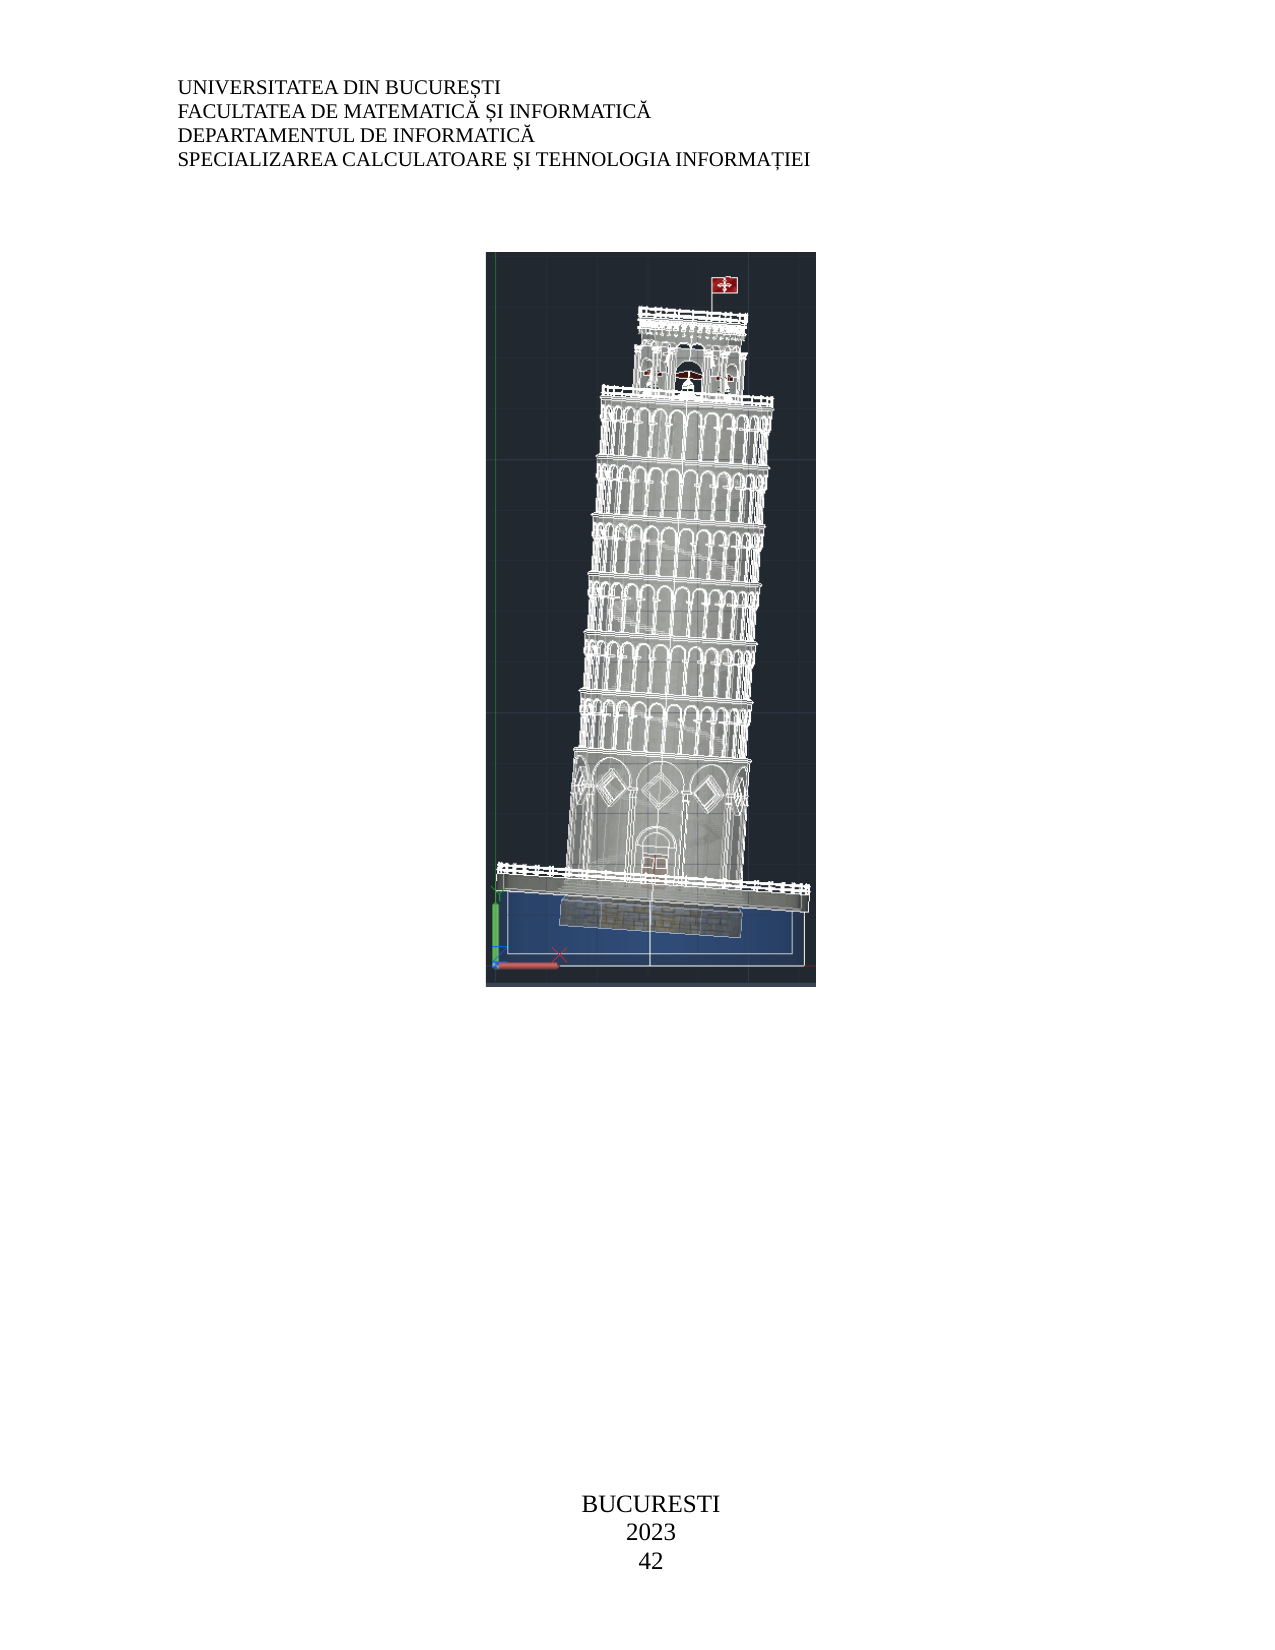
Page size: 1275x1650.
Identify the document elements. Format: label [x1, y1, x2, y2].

picture [485, 252, 816, 987]
